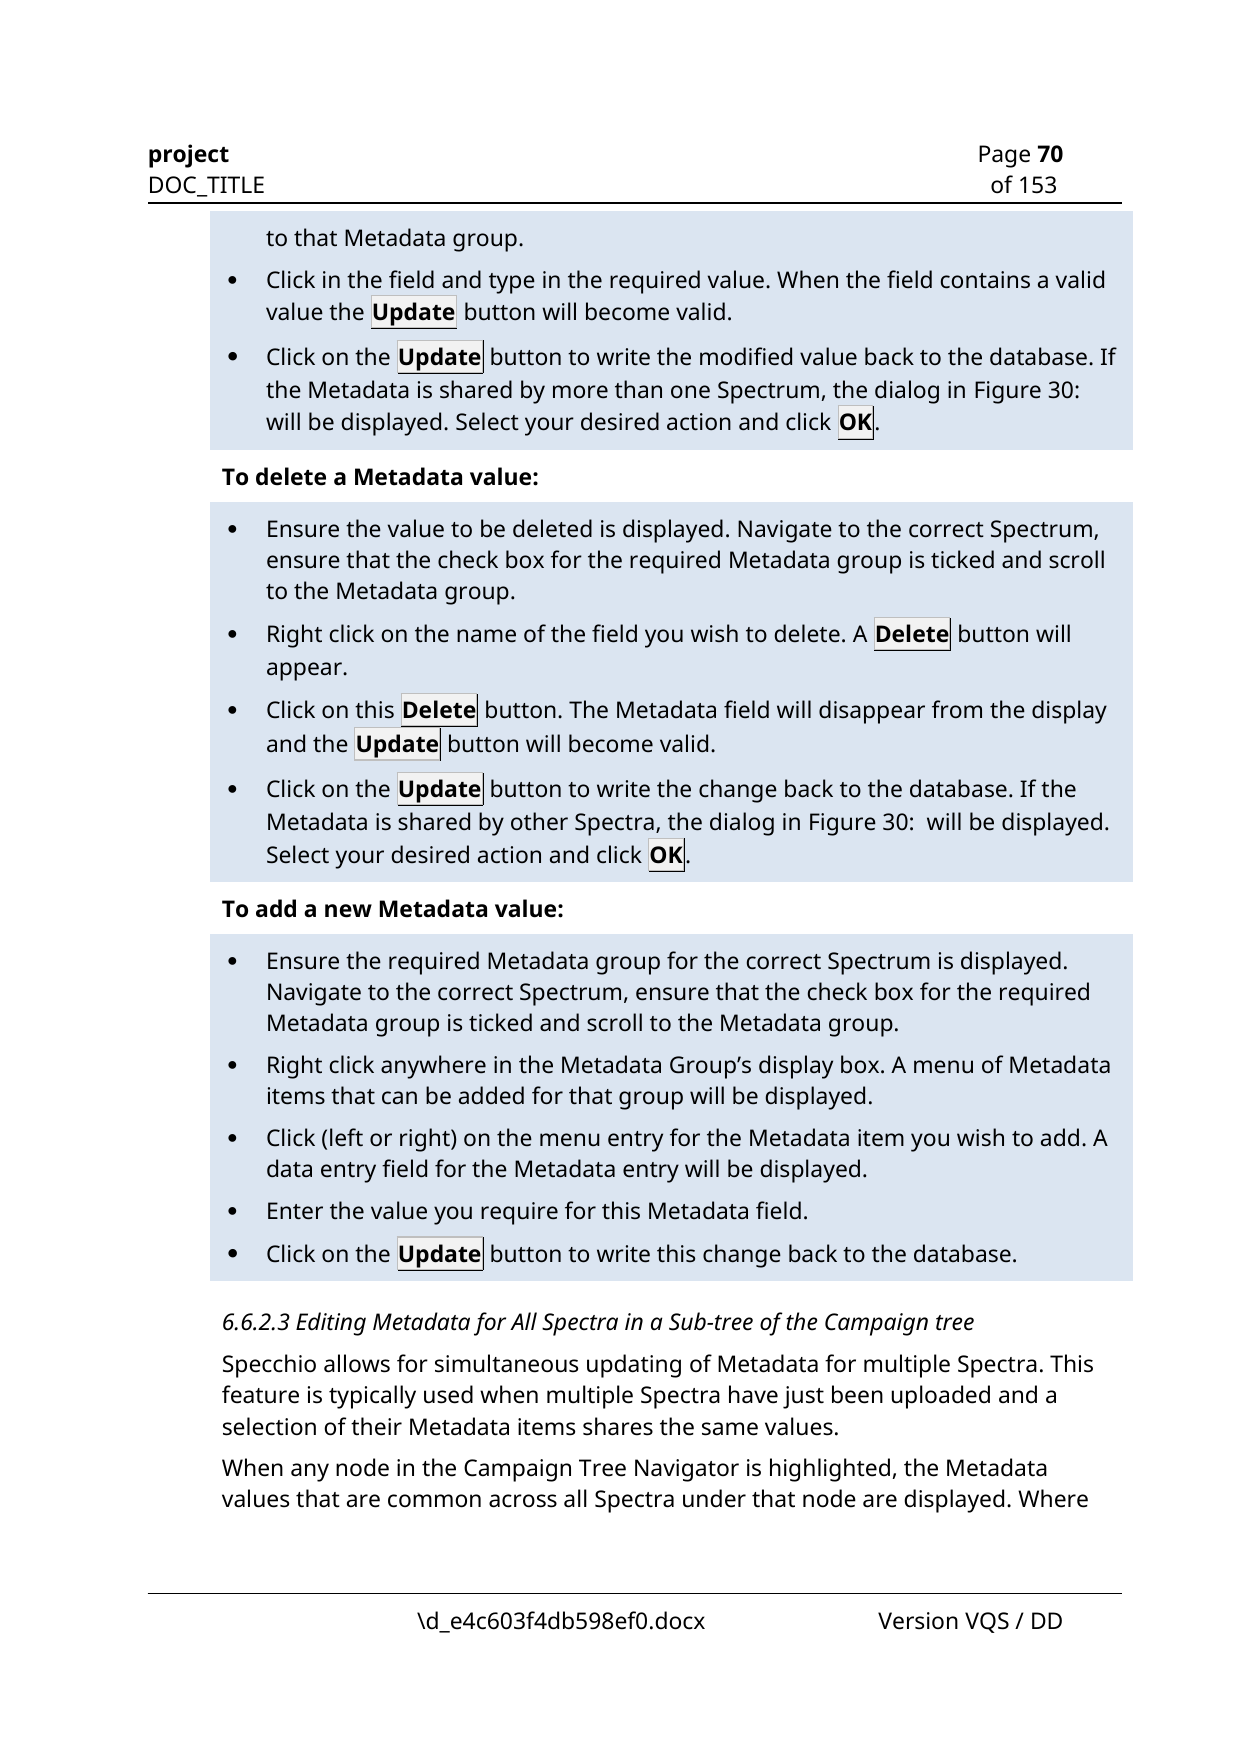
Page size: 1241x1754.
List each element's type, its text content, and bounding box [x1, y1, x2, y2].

subtitle Editing Metadata for All Spectra in a Sub-tree of the Campaign tree [222, 1306, 1122, 1337]
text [222, 1452, 1122, 1514]
text Specchio allows for simultaneous updating of Metadata for multiple Spectra. This feature is typically used when multiple Spectra have just been uploaded and a selection of their Metadata items shares the same values. [222, 1348, 1122, 1442]
table_header Ensure the required Metadata group for the correct Spectrum is displayed. Navigate to the correct Spectrum, ensure that the check box for the required Metadata group is ticked and scroll to the Metadata group. Right click anywhere in the Metadata Group’s display box. A menu of Metadata items that can be added for that group will be displayed. Click (left or right) on the menu entry for the Metadata item you wish to add. A data entry field for the Metadata entry will be displayed. the value you require for this Metadata field. Click on the Update button to write this change back to the database. [210, 934, 1133, 1281]
table_header Figure 30: [210, 502, 1133, 882]
table_header Figure 30: [210, 211, 1133, 450]
text To add a new Metadata value: [222, 893, 1122, 924]
text To delete a Metadata value: [222, 460, 1122, 492]
